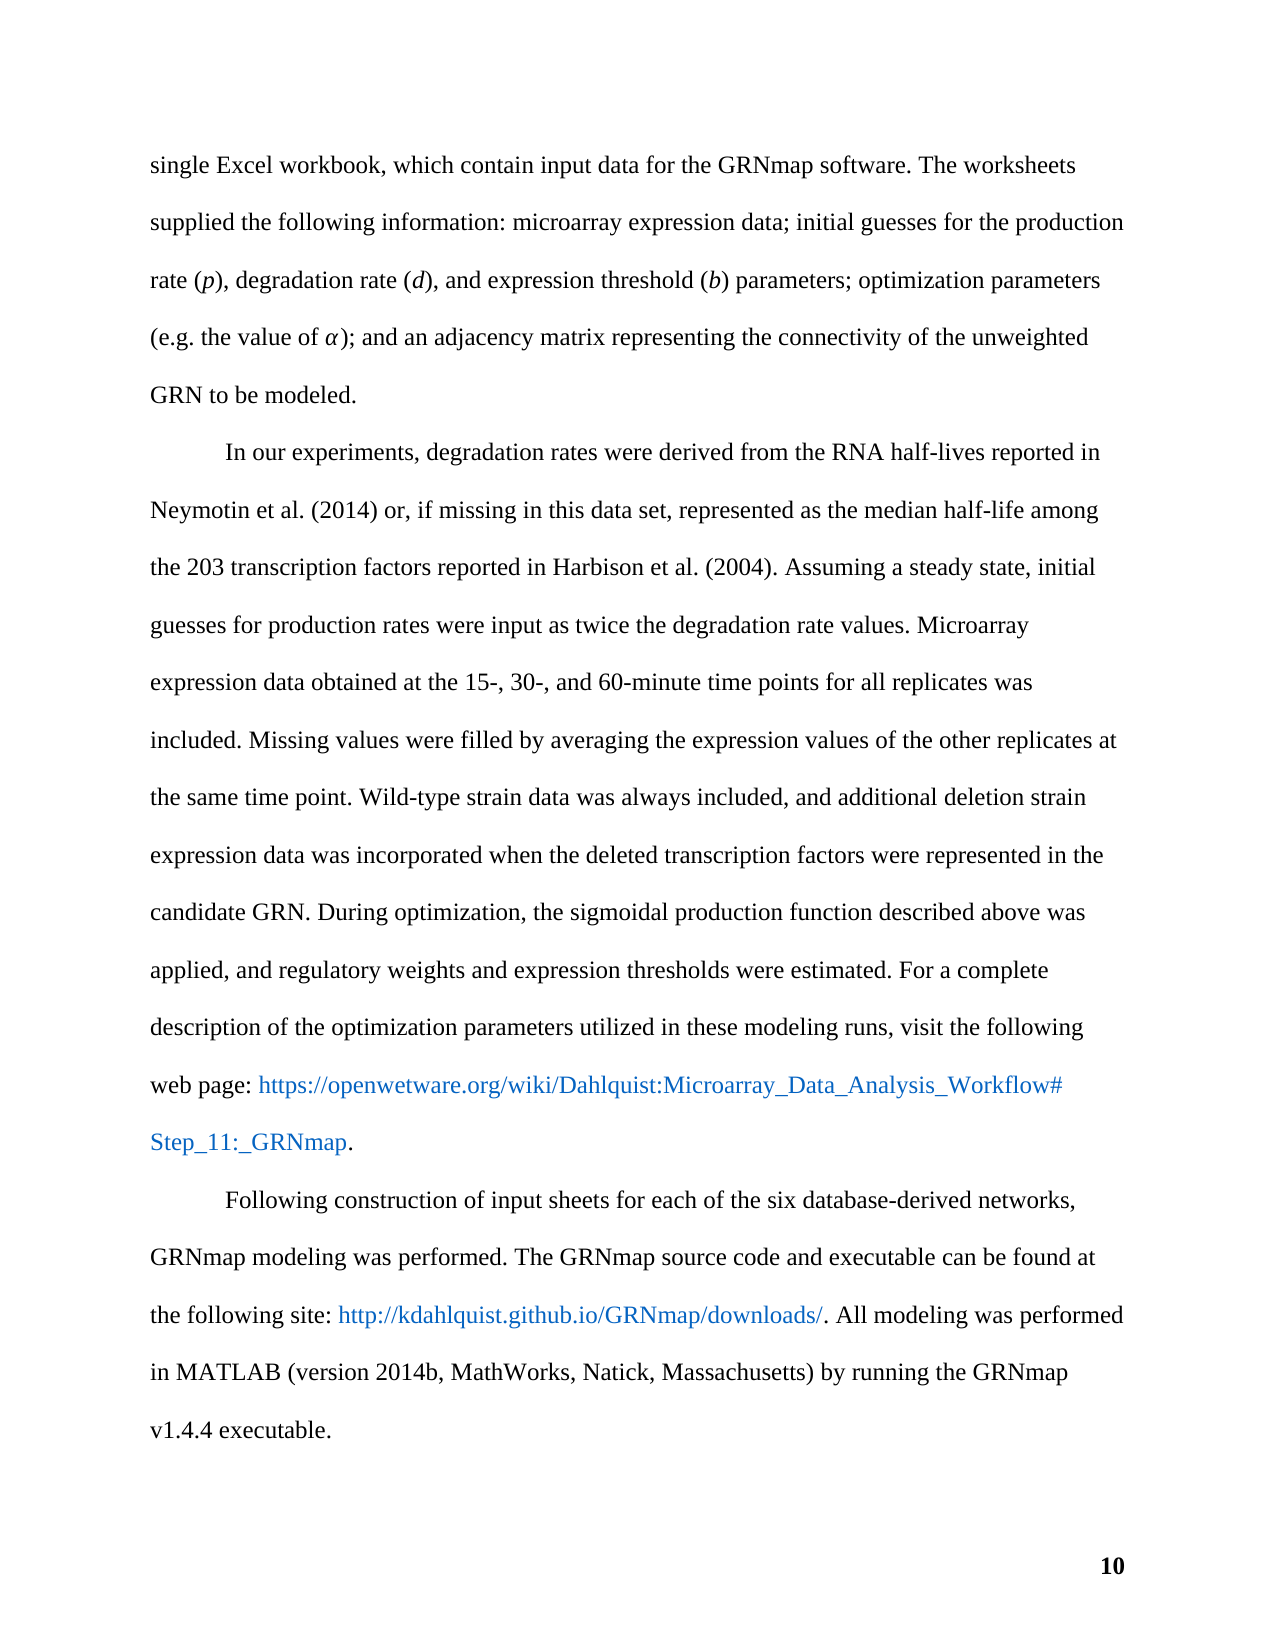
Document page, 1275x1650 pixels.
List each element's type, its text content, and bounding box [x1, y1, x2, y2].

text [150, 150, 1125, 409]
text Following construction of input sheets for each of the six database-derived networks, GRNmap modeling was performed. The GRNmap source code and executable can be found at the following site: http://kdahlquist.github.io/GRNmap/downloads/. All modeling was performed in MATLAB (version 2014b, MathWorks, Natick, Massachusetts) by running the GRNmap v1.4.4 executable. [150, 1185, 1125, 1444]
text In our experiments, degradation rates were derived from the RNA half-lives reported in Neymotin et al. (2014) or, if missing in this data set, represented as the median half-life among the 203 transcription factors reported in Harbison et al. (2004). Assuming a steady state, initial guesses for production rates were input as twice the degradation rate values. Microarray expression data obtained at the 15-, 30-, and 60-minute time points for all replicates was included. Missing values were filled by averaging the expression values of the other replicates at the same time point. Wild-type strain data was always included, and additional deletion strain expression data was incorporated when the deleted transcription factors were represented in the candidate GRN. During optimization, the sigmoidal production function described above was applied, and regulatory weights and expression thresholds were estimated. For a complete description of the optimization parameters utilized in these modeling runs, visit the following web page: https://openwetware.org/wiki/Dahlquist:Microarray_Data_Analysis_Workflow# Step_11:_GRNmap. [150, 437, 1125, 1156]
